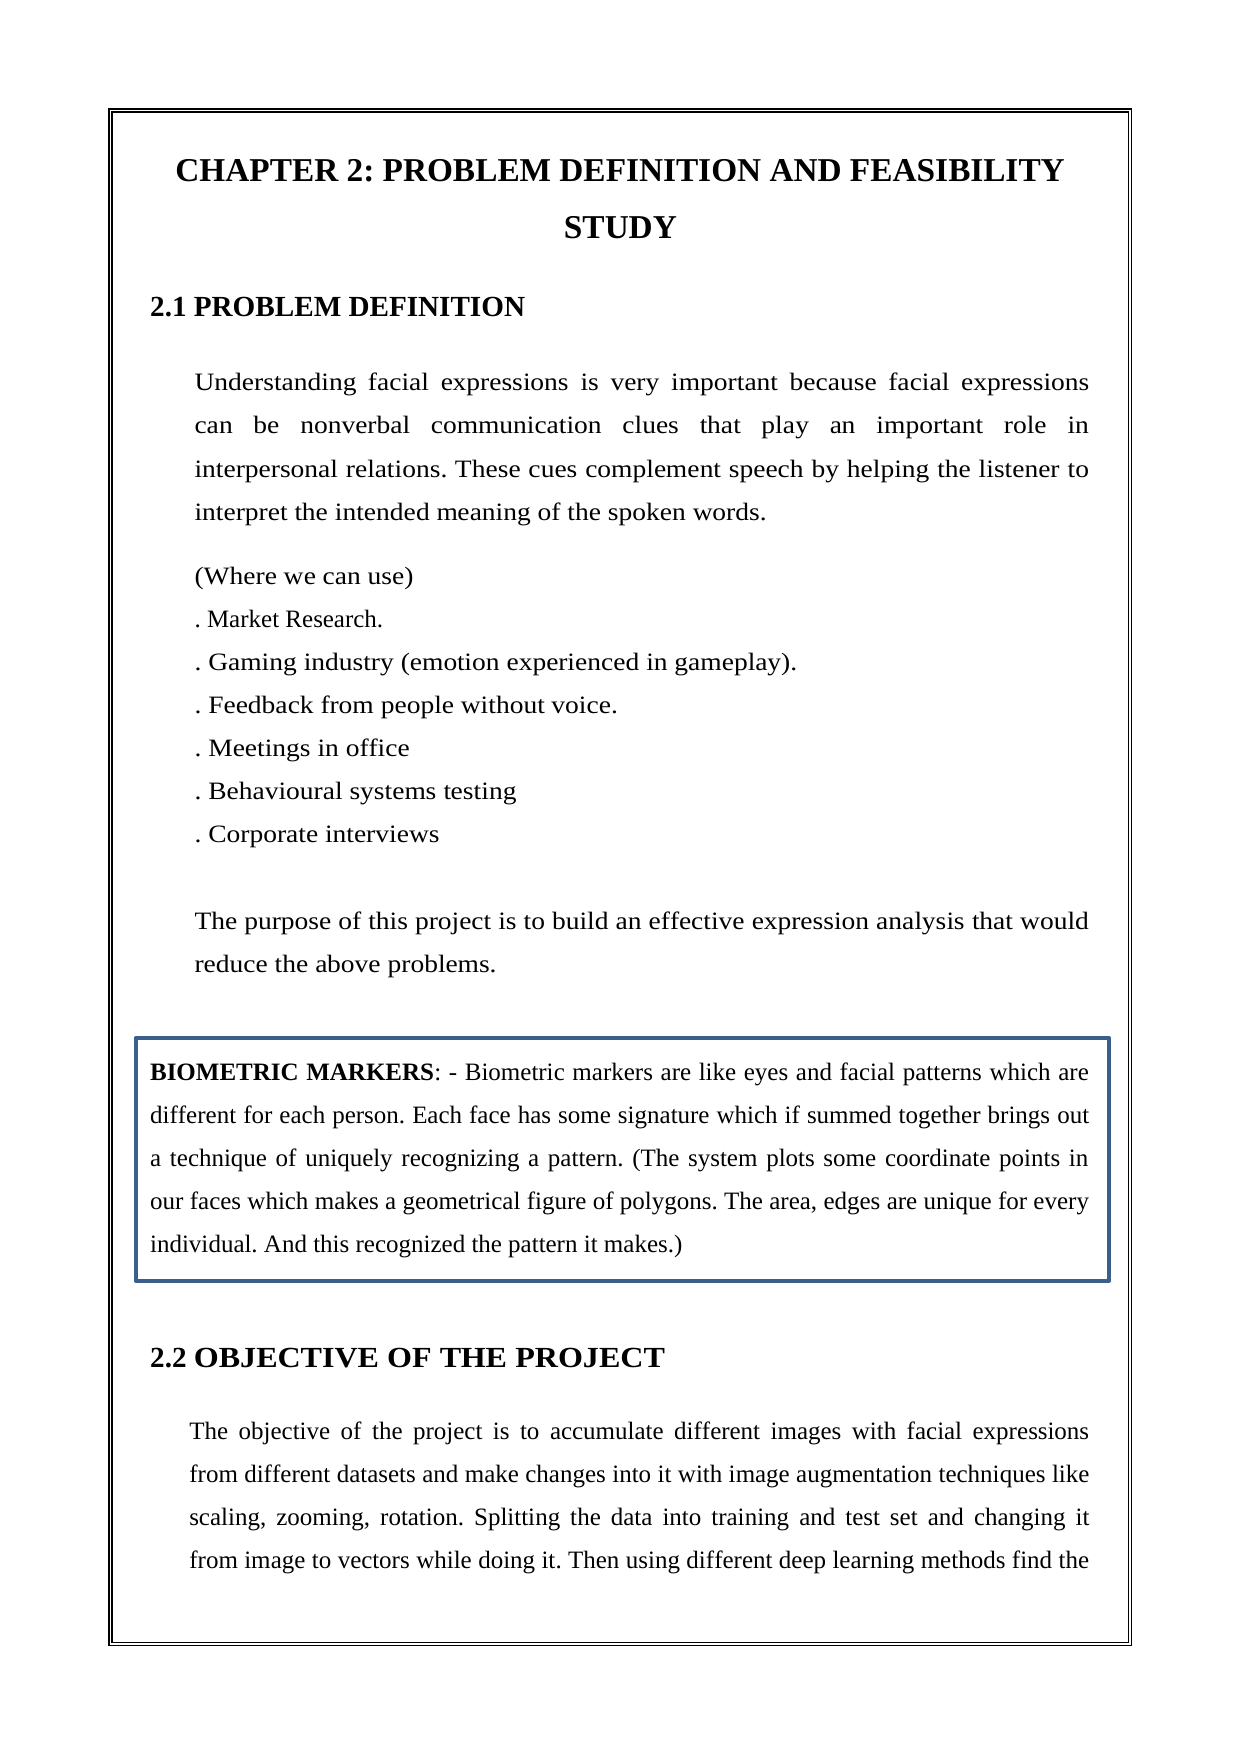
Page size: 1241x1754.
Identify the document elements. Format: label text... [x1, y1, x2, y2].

text . Gaming industry (emotion experienced in gameplay). [194, 647, 1090, 676]
text . Behavioural systems testing [194, 776, 1090, 805]
text . Meetings in office [194, 733, 1090, 762]
text 2.1 PROBLEM DEFINITION [150, 289, 1090, 323]
text The purpose of this project is to build an effective expression analysis that would reduce the above problems. [194, 906, 1090, 978]
text . Market Research. [194, 604, 1090, 633]
text BIOMETRIC MARKERS: - Biometric markers are like eyes and facial patterns which are different for each person. Each face has some signature which if summed together brings out a technique of uniquely recognizing a pattern. (The system plots some coordinate points in our faces which makes a geometrical figure of polygons. The area, edges are unique for every individual. And this recognized the pattern it makes.) [150, 1057, 1090, 1258]
text CHAPTER 2: PROBLEM DEFINITION AND FEASIBILITY STUDY [150, 150, 1090, 246]
text Understanding facial expressions is very important because facial expressions can be nonverbal communication clues that play an important role in interpersonal relations. These cues complement speech by helping the listener to interpret the intended meaning of the spoken words. [194, 367, 1090, 526]
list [189, 1416, 1090, 1574]
text (Where we can use) [194, 561, 1090, 589]
text . Feedback from people without voice. [194, 690, 1090, 719]
text . Corporate interviews [194, 819, 1090, 848]
text 2.2 OBJECTIVE OF THE PROJECT [150, 1340, 1090, 1374]
